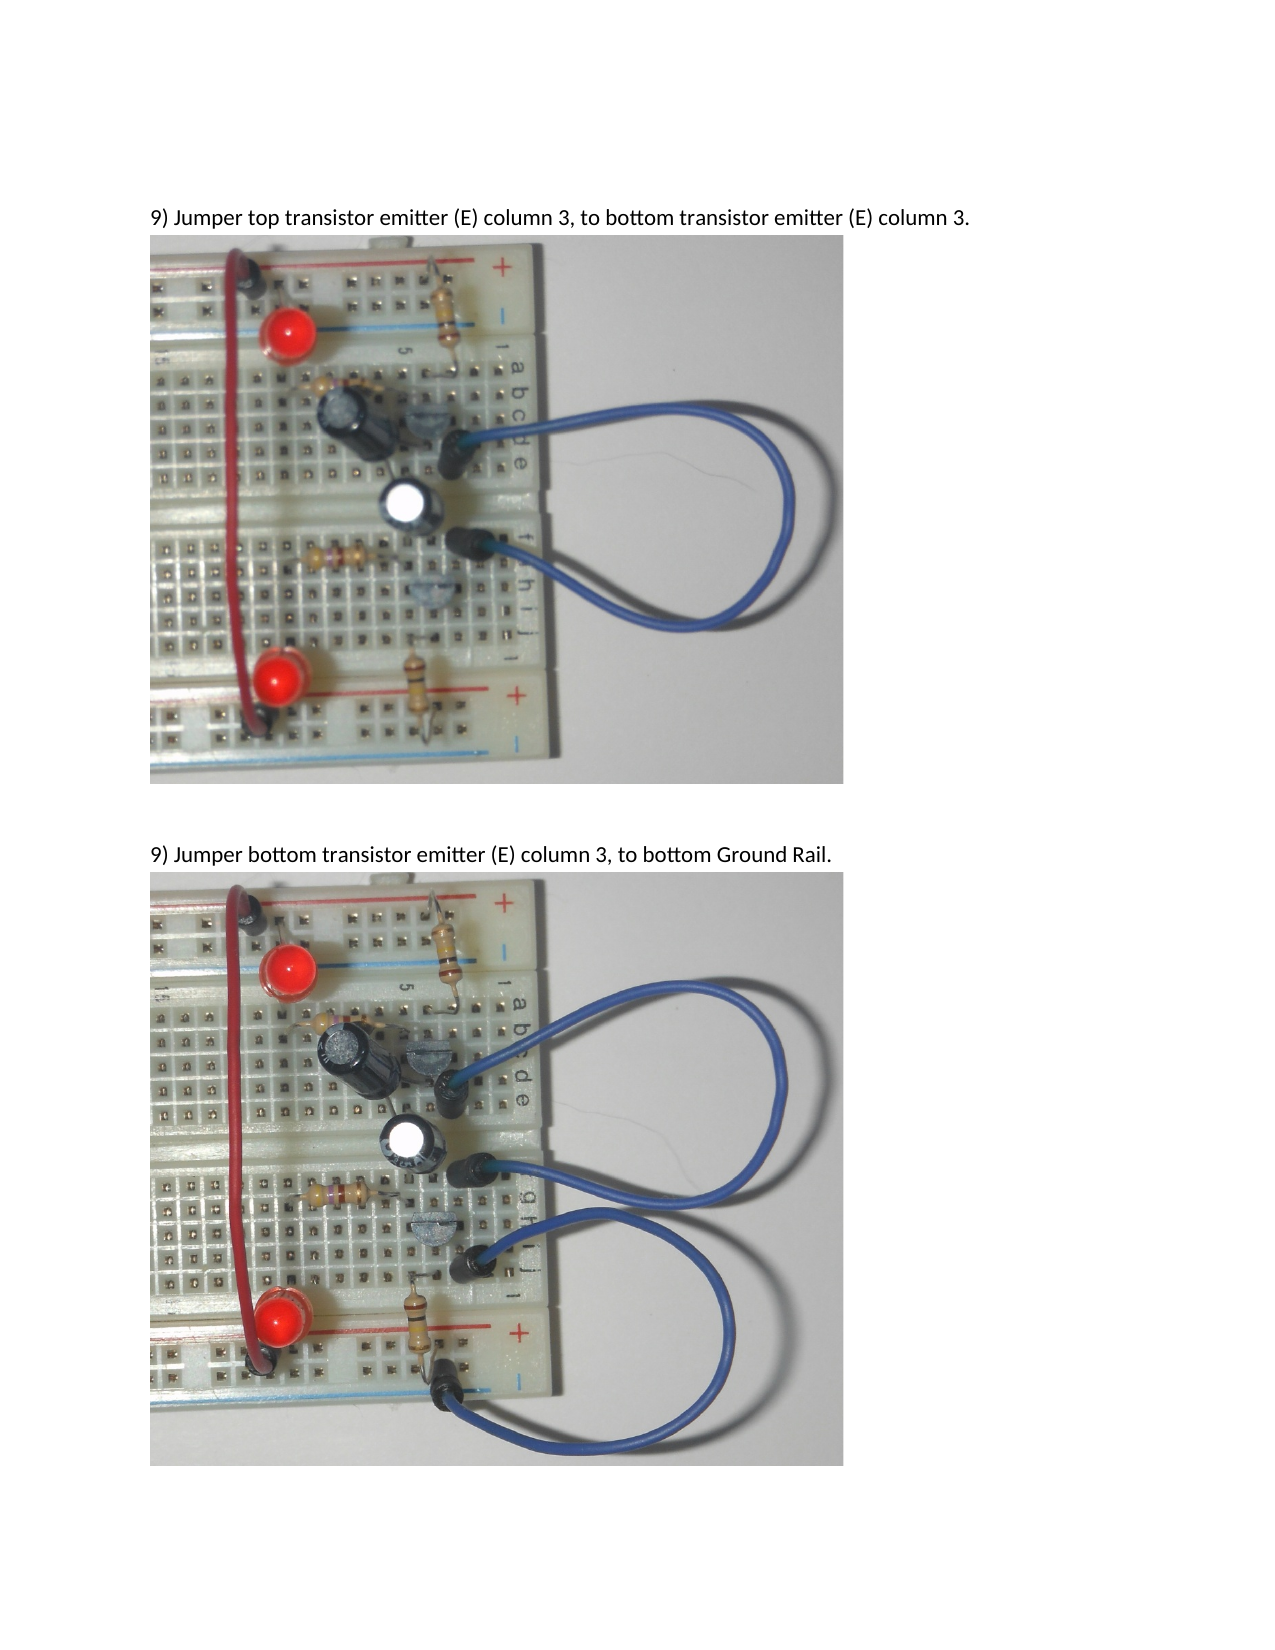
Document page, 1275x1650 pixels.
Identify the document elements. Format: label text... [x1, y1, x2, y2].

picture [150, 872, 844, 1466]
picture [150, 235, 844, 784]
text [150, 841, 1125, 1497]
